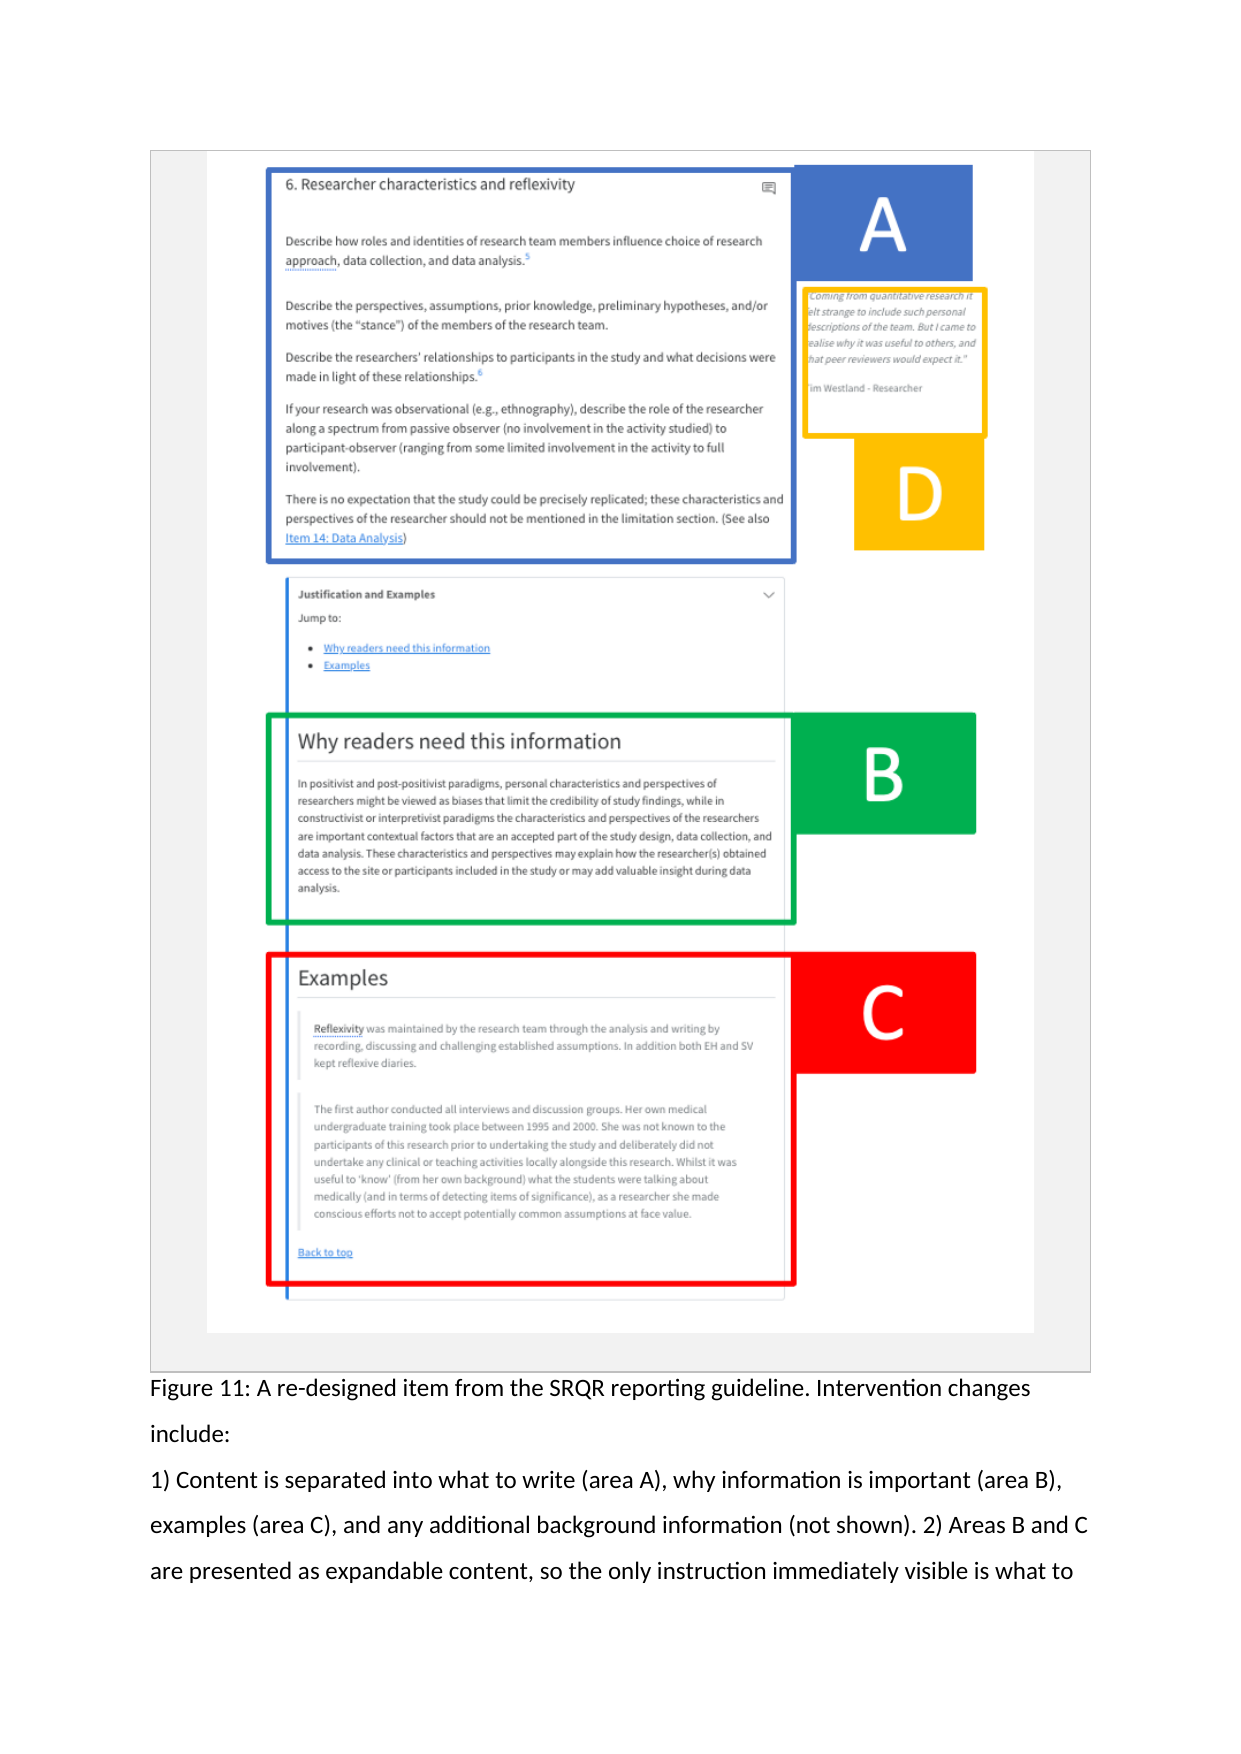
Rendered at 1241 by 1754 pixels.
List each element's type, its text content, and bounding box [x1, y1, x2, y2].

picture [207, 151, 1035, 1333]
table_header Figure 11: A re-designed item from the SRQR reporting guideline. Intervention changes include: 1) Content is separated into what to write (area A), why information is important (area B), examples (area C), and any additional background information (not shown). 2) Areas B and C are presented as expandable content, so the only instruction immediately visible is what to write (area A). This means that the guidance is easier to digest and less intimidating. 3) Definitions are presented as pop-ups for technical terms 4) Quotes provide reassurance and persuasion (area D) 5) Language is direct and edited for clarity and brevity 6) Each item has its own discussion page (linked to from the top right of area A) [151, 151, 1090, 1371]
